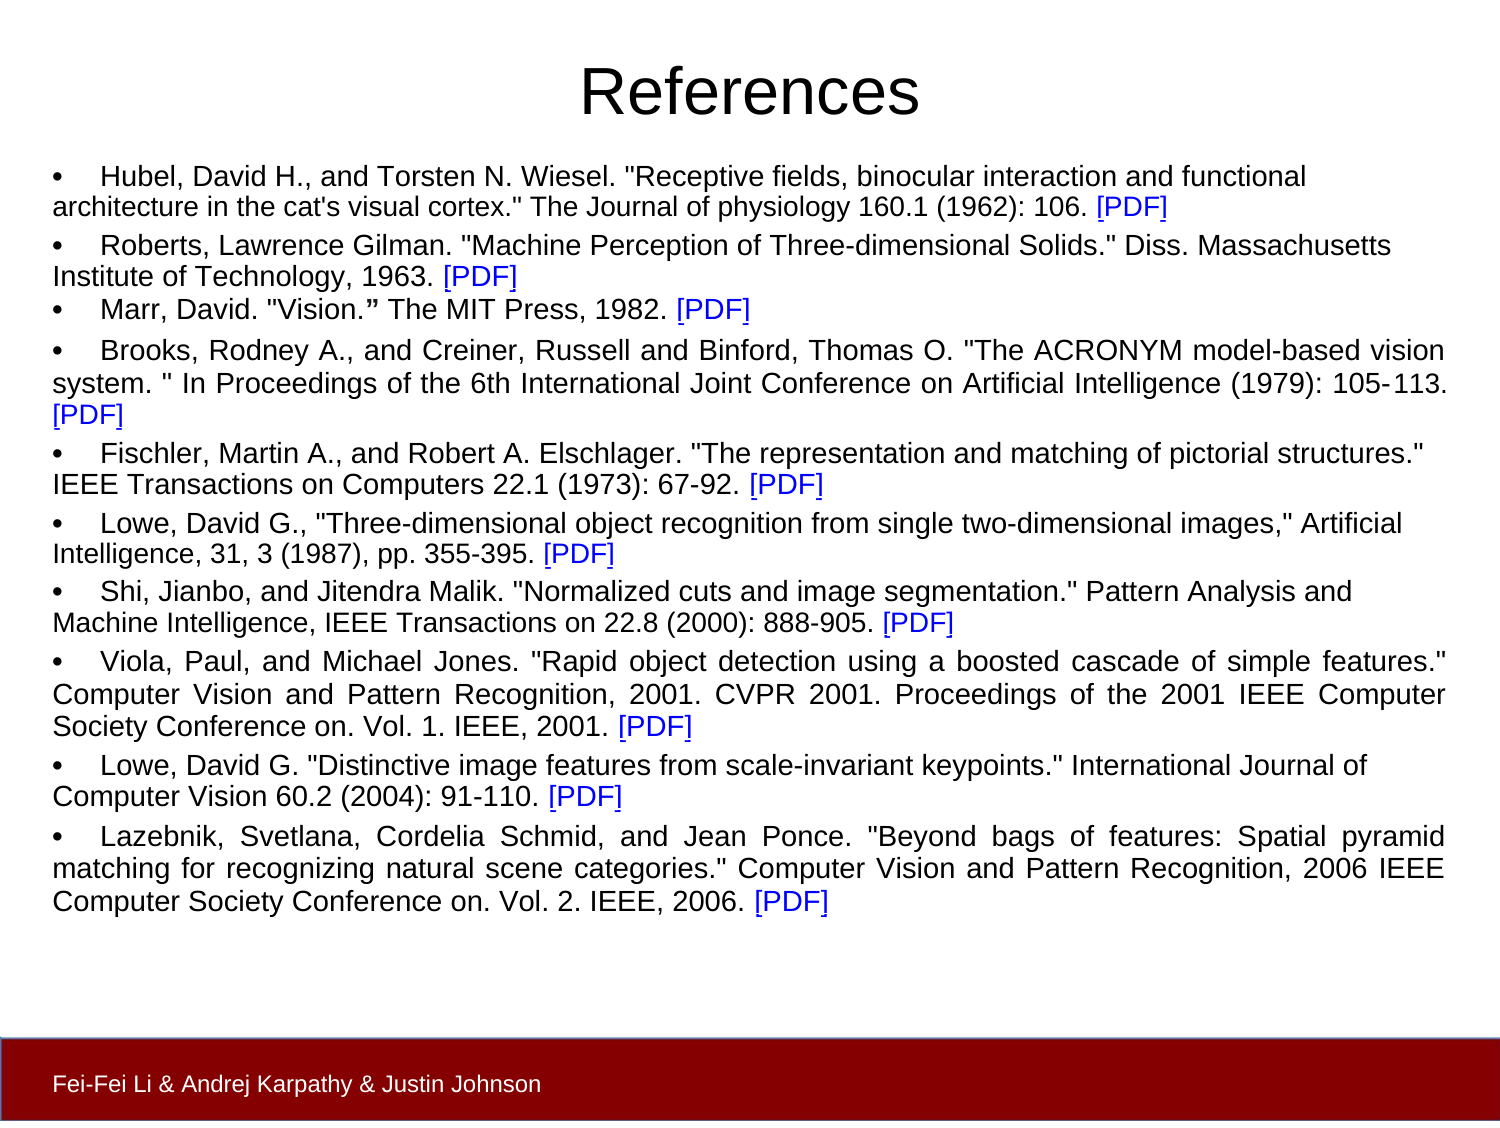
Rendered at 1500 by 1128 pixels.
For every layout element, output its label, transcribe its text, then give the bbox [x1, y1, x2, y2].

list Fischler, Martin A., and Robert A. Elschlager. "The representation and matching of pictorial structures." IEEE Transactions on Computers 22.1 (1973): 67-92. [PDF] [52, 439, 1448, 501]
list Lowe, David G. "Distinctive image features from scale-invariant keypoints." International Journal of Computer Vision 60.2 (2004): 91-110. [PDF] [52, 751, 1448, 812]
list Viola, Paul, and Michael Jones. "Rapid object detection using a boosted cascade of simple features." Computer Vision and Pattern Recognition, 2001. CVPR 2001. Proceedings of the 2001 IEEE Computer Society Conference on. Vol. 1. IEEE, 2001. [PDF] [52, 646, 1448, 743]
list Shi, Jianbo, and Jitendra Malik. "Normalized cuts and image segmentation." Pattern Analysis and Machine Intelligence, IEEE Transactions on 22.8 (2000): 888-905. [PDF] [52, 577, 1448, 638]
picture [0, 1033, 1500, 1121]
list Hubel, David H., and Torsten N. Wiesel. "Receptive fields, binocular interaction and functional architecture in the cat's visual cortex." The Journal of physiology 160.1 (1962): 106. [PDF] [52, 162, 1448, 222]
list Lazebnik, Svetlana, Cordelia Schmid, and Jean Ponce. "Beyond bags of features: Spatial pyramid matching for recognizing natural scene categories." Computer Vision and Pattern Recognition, 2006 IEEE Computer Society Conference on. Vol. 2. IEEE, 2006. [PDF] [52, 820, 1448, 917]
list Brooks, Rodney A., and Creiner, Russell and Binford, Thomas O. "The ACRONYM model-based vision system. " In Proceedings of the 6th International Joint Conference on Artificial Intelligence (1979): 105-113. [PDF] [52, 335, 1448, 431]
text References [52, 52, 1448, 128]
text Fei-Fei Li & Andrej Karpathy & Justin Johnson [52, 1070, 760, 1098]
list Roberts, Lawrence Gilman. "Machine Perception of Three-dimensional Solids." Diss. Massachusetts Institute of Technology, 1963. [PDF] [52, 230, 1448, 292]
list Marr, David. "Vision.” The MIT Press, 1982. [PDF] [52, 292, 1448, 326]
list Lowe, David G., "Three-dimensional object recognition from single two-dimensional images," Artificial Intelligence, 31, 3 (1987), pp. 355-395. [PDF] [52, 508, 1448, 569]
